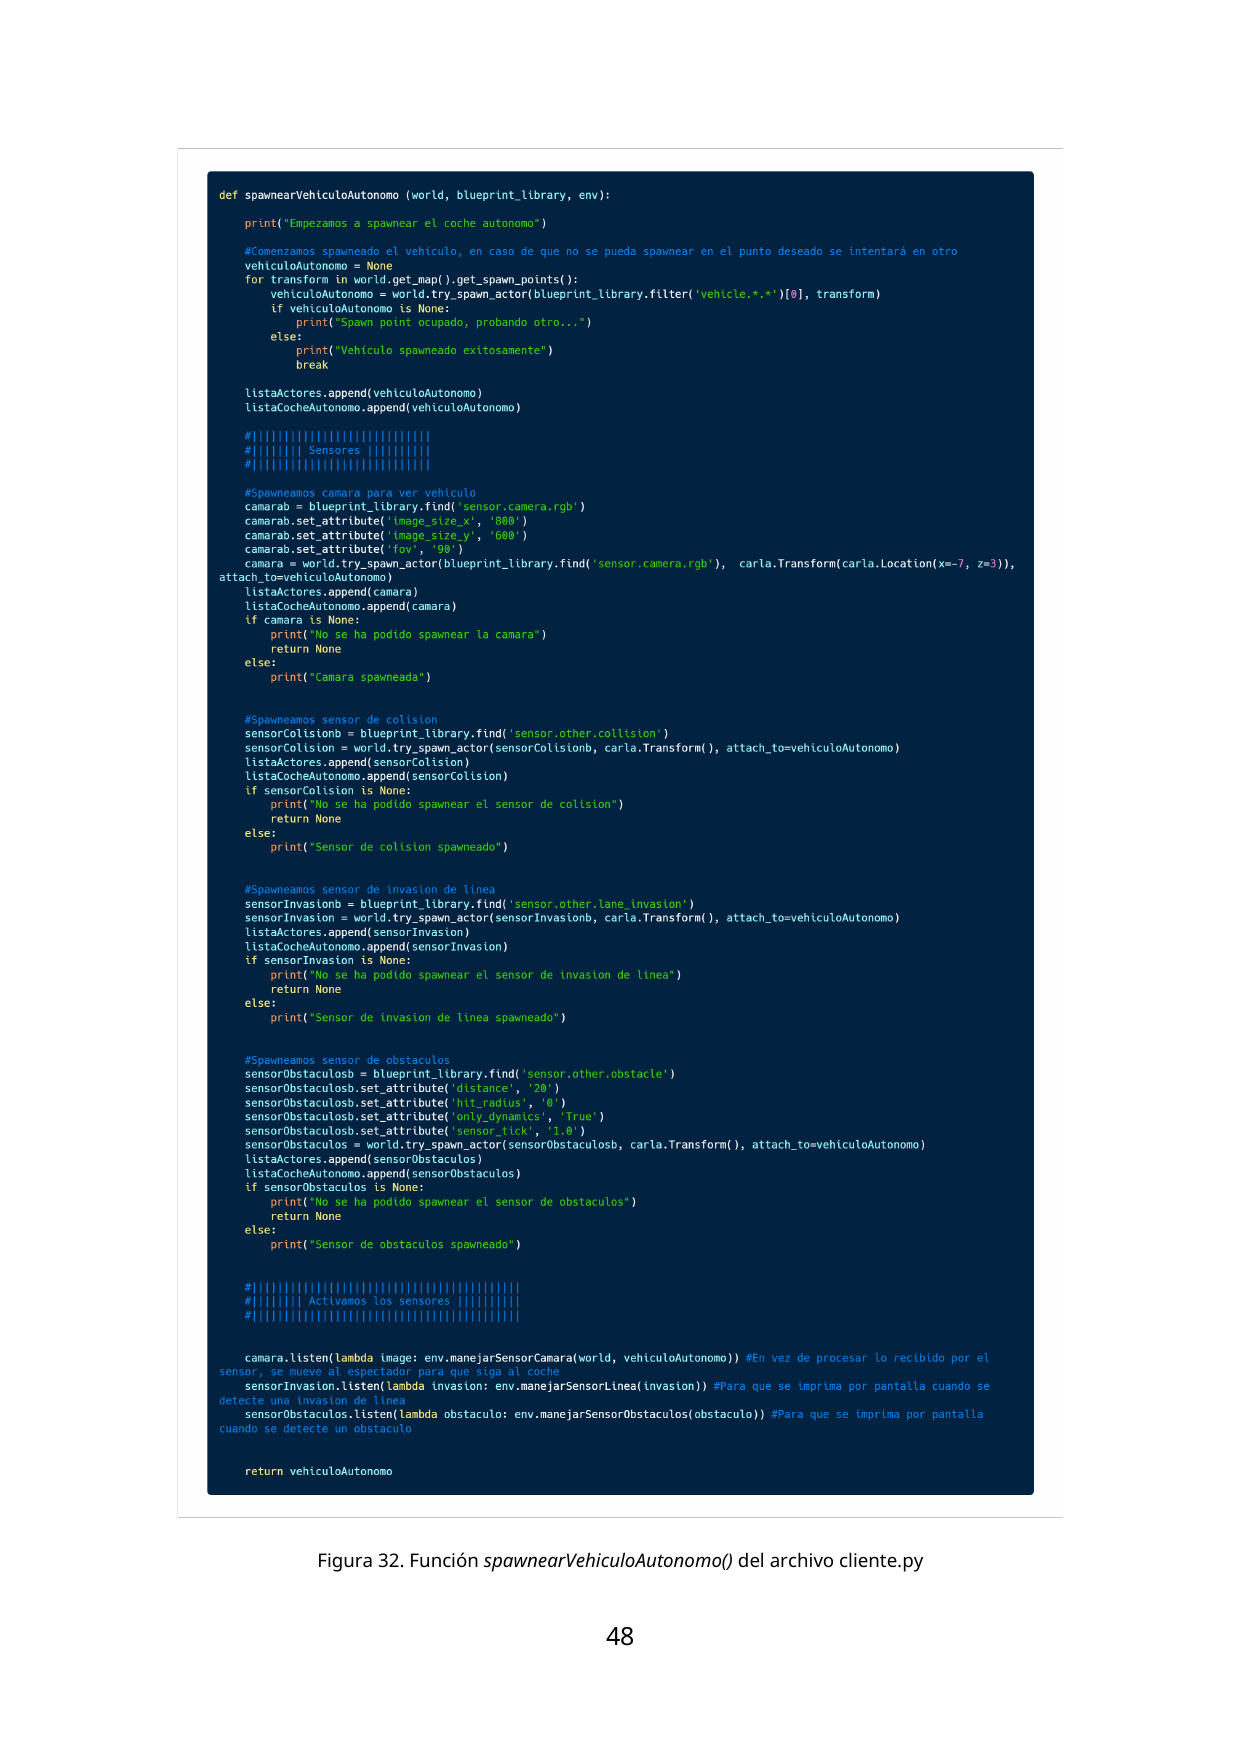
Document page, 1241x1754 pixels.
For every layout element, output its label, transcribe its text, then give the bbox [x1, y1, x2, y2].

picture [177, 148, 1063, 1518]
text Figura 32. Función spawnearVehiculoAutonomo() del archivo cliente.py [148, 1547, 1092, 1572]
